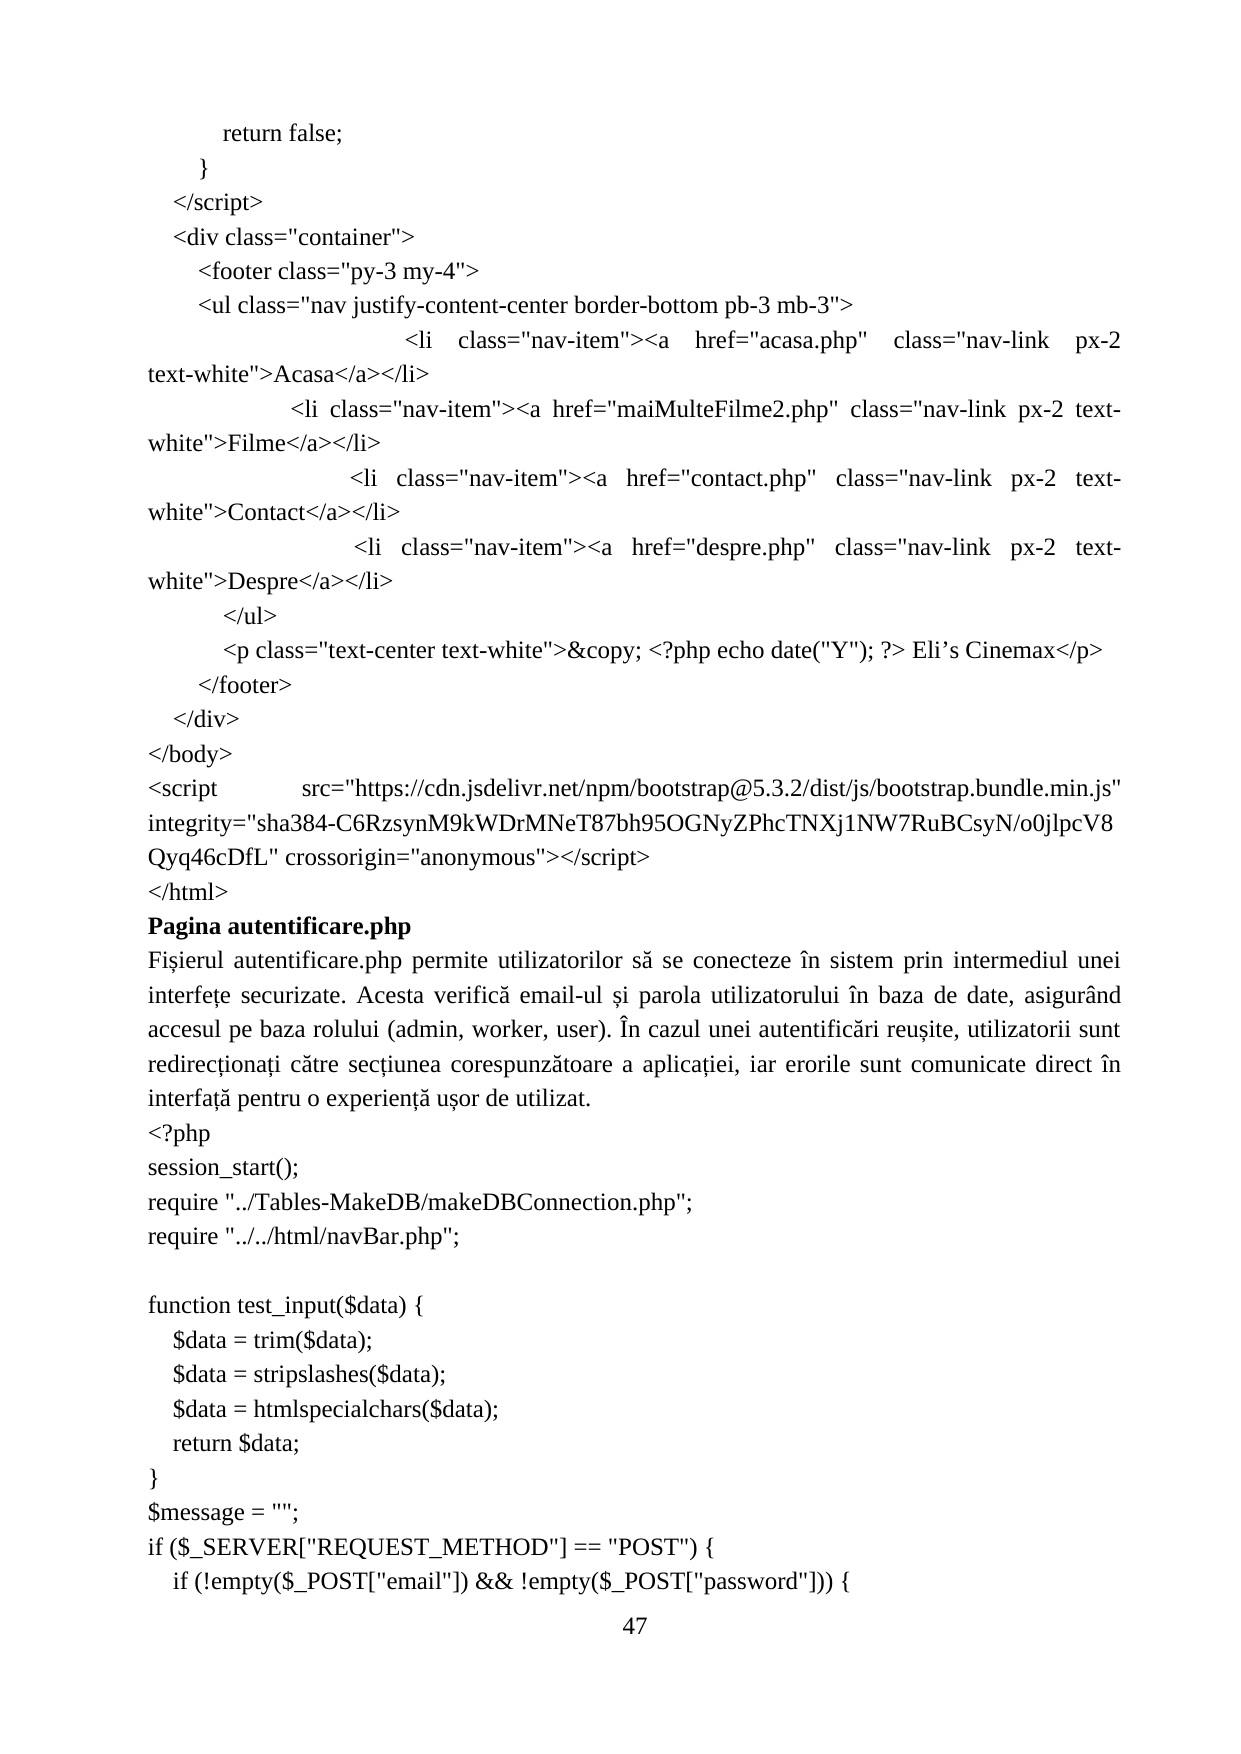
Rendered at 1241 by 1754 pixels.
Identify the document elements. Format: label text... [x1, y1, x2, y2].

text } [148, 1463, 1122, 1492]
text } [148, 153, 1122, 181]
text </script> [148, 187, 1122, 216]
text session_start(); [148, 1152, 1122, 1181]
text </body> [148, 739, 1122, 767]
text return $data; [148, 1428, 1122, 1457]
text <?php [148, 1118, 1122, 1147]
text <li class="nav-item"><a href="maiMulteFilme2.php" class="nav-link px-2 text-white">Filme</a></li> [148, 394, 1122, 457]
text if ($_SERVER["REQUEST_METHOD"] == "POST") { [148, 1532, 1122, 1561]
text require "../../html/navBar.php"; [148, 1221, 1122, 1250]
text $data = trim($data); [148, 1325, 1122, 1354]
text return false; [148, 118, 1122, 147]
text $data = htmlspecialchars($data); [148, 1394, 1122, 1423]
text <div class="container"> [148, 222, 1122, 250]
text <li class="nav-item"><a href="contact.php" class="nav-link px-2 text-white">Contact</a></li> [148, 463, 1122, 526]
text Fișierul autentificare.php permite utilizatorilor să se conecteze în sistem prin intermediul unei interfețe securizate. Acesta verifică email-ul și parola utilizatorului în baza de date, asigurând accesul pe baza rolului (admin, worker, user). În cazul unei autentificări reușite, utilizatorii sunt redirecționați către secțiunea corespunzătoare a aplicației, iar erorile sunt comunicate direct în interfață pentru o experiență ușor de utilizat. [148, 946, 1122, 1112]
text $data = stripslashes($data); [148, 1359, 1122, 1388]
text require "../Tables-MakeDB/makeDBConnection.php"; [148, 1187, 1122, 1216]
subtitle Pagina autentificare.php [148, 911, 1122, 940]
text </ul> [148, 601, 1122, 629]
text </footer> [148, 670, 1122, 698]
text $message = ""; [148, 1497, 1122, 1526]
text </div> [148, 704, 1122, 733]
text function test_input($data) { [148, 1290, 1122, 1319]
text <ul class="nav justify-content-center border-bottom pb-3 mb-3"> [148, 291, 1122, 319]
text <script src="https://cdn.jsdelivr.net/npm/bootstrap@5.3.2/dist/js/bootstrap.bundle.min.js" integrity="sha384-C6RzsynM9kWDrMNeT87bh95OGNyZPhcTNXj1NW7RuBCsyN/o0jlpcV8Qyq46cDfL" crossorigin="anonymous"></script> [148, 773, 1122, 871]
text if (!empty($_POST["email"]) && !empty($_POST["password"])) { [148, 1566, 1122, 1595]
text <footer class="py-3 my-4"> [148, 256, 1122, 285]
text <li class="nav-item"><a href="despre.php" class="nav-link px-2 text-white">Despre</a></li> [148, 532, 1122, 595]
text <li class="nav-item"><a href="acasa.php" class="nav-link px-2 text-white">Acasa</a></li> [148, 325, 1122, 388]
text <p class="text-center text-white">&copy; <?php echo date("Y"); ?> Eli’s Cinemax</p> [148, 635, 1122, 664]
text </html> [148, 877, 1122, 905]
